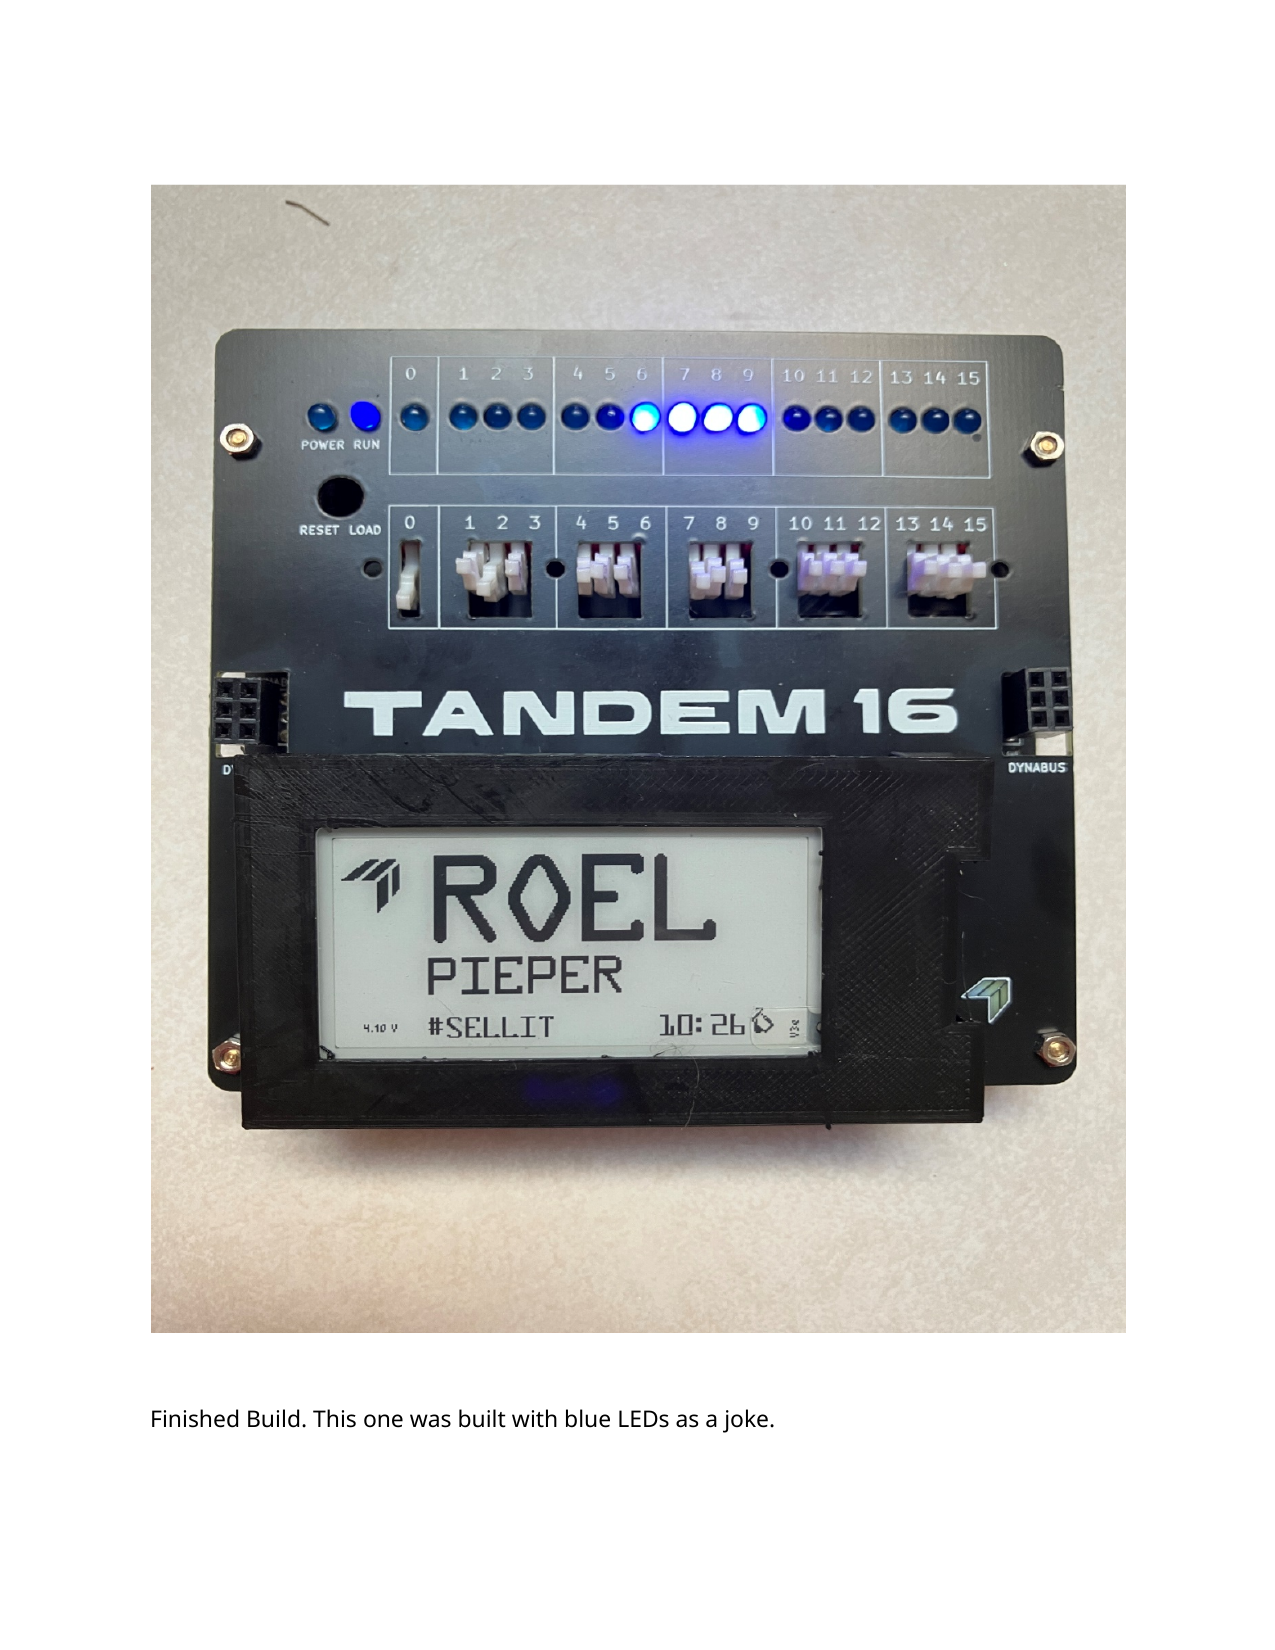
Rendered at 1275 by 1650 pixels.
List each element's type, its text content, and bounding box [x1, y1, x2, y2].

text Finished Build. This one was built with blue LEDs as a joke. [150, 1403, 1125, 1435]
picture [152, 186, 1126, 1333]
